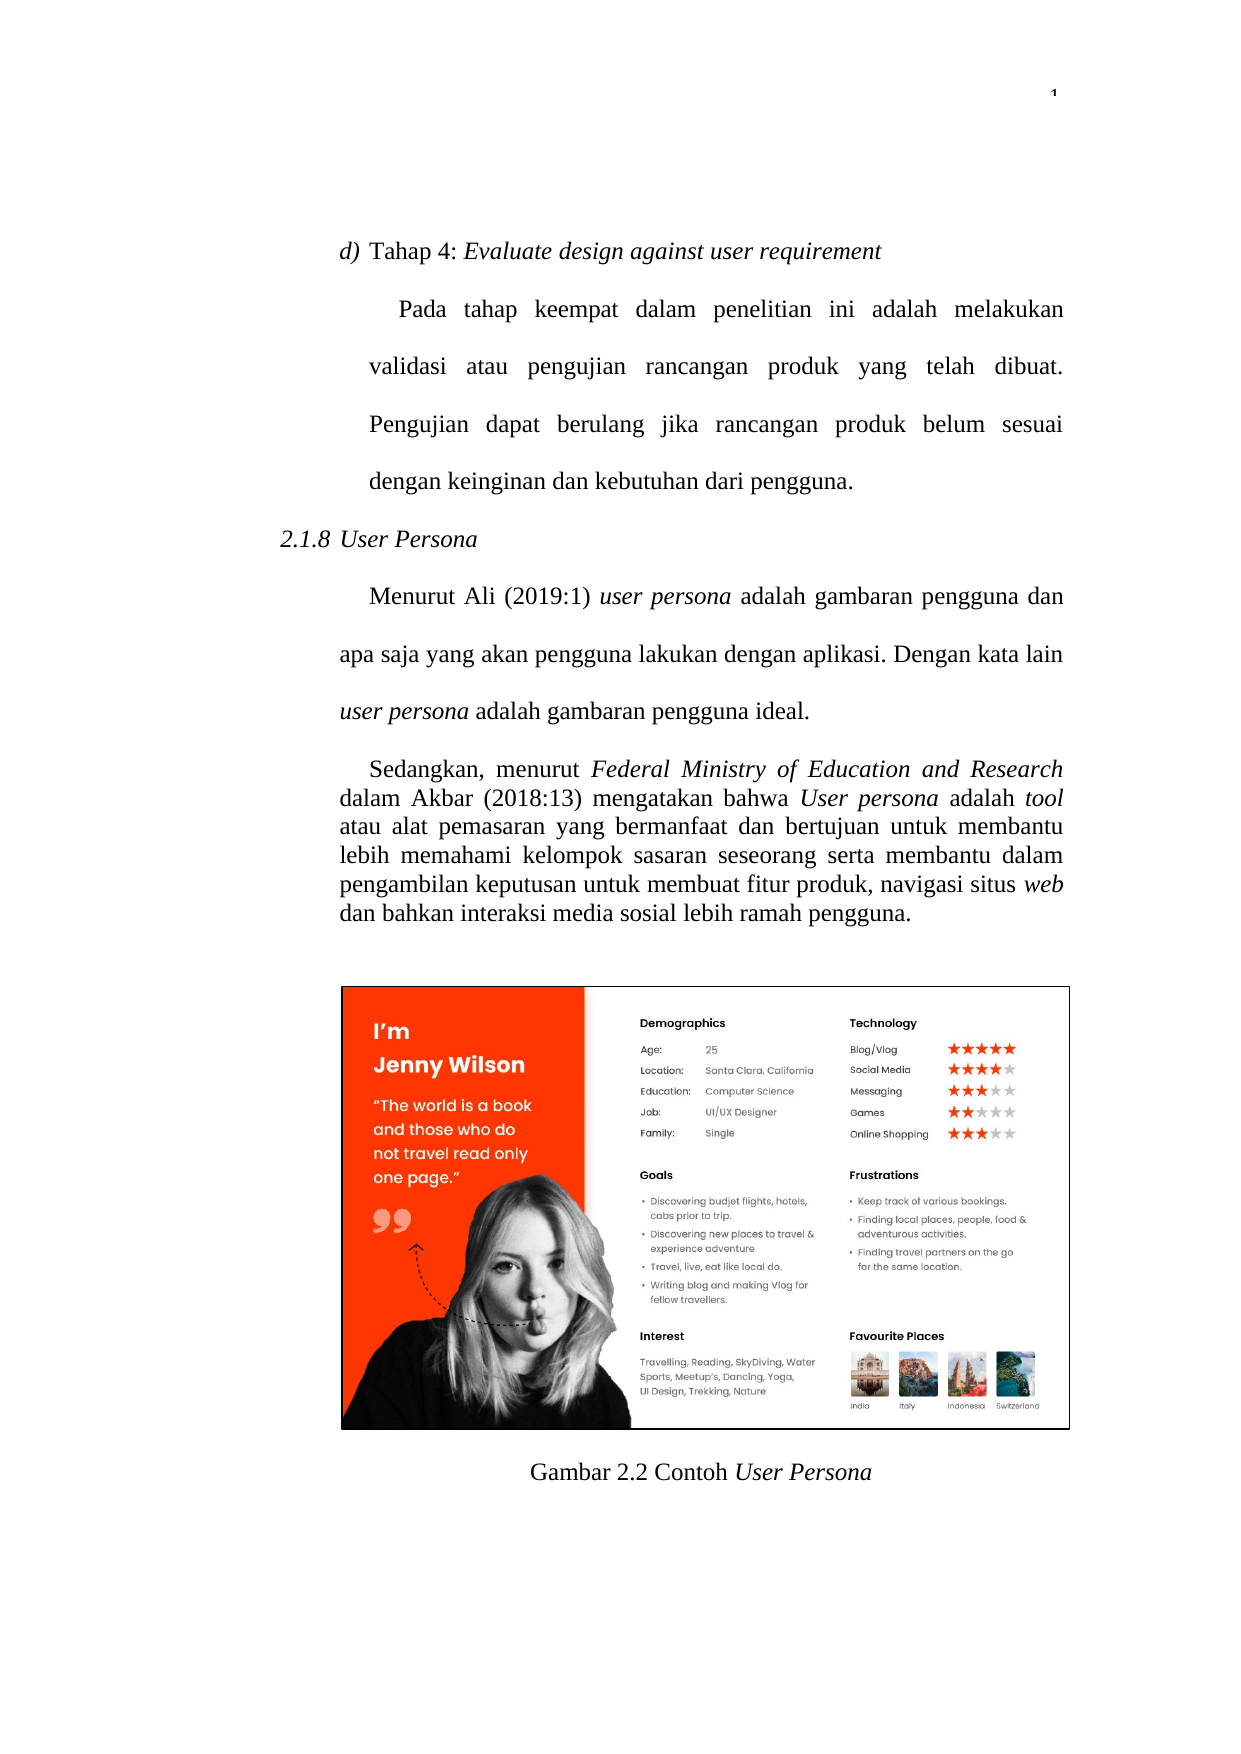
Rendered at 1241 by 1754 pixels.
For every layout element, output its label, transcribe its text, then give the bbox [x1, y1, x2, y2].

text Menurut Ali (2019:1) user persona adalah gambaran pengguna dan apa saja yang akan pengguna lakukan dengan aplikasi. Dengan kata lain user persona adalah gambaran pengguna ideal. [339, 581, 1064, 725]
text Pada tahap keempat dalam penelitian ini adalah melakukan validasi atau pengujian rancangan produk yang telah dibuat. Pengujian dapat berulang jika rancangan produk belum sesuai dengan keinginan dan kebutuhan dari pengguna. [369, 294, 1064, 495]
list Tahap 4: Evaluate design against user requirement [339, 236, 1090, 265]
text Sedangkan, menurut Federal Ministry of Education and Research dalam Akbar (2018:13) mengatakan bahwa User persona adalah tool atau alat pemasaran yang bermanfaat dan bertujuan untuk membantu lebih memahami kelompok sasaran seseorang serta membantu dalam pengambilan keputusan untuk membuat fitur produk, navigasi situs web dan bahkan interaksi media sosial lebih ramah pengguna. [339, 754, 1064, 926]
text Gambar 2.2 Contoh User Persona [530, 1457, 1090, 1486]
list User Persona [280, 524, 1090, 553]
picture [343, 987, 1039, 1428]
